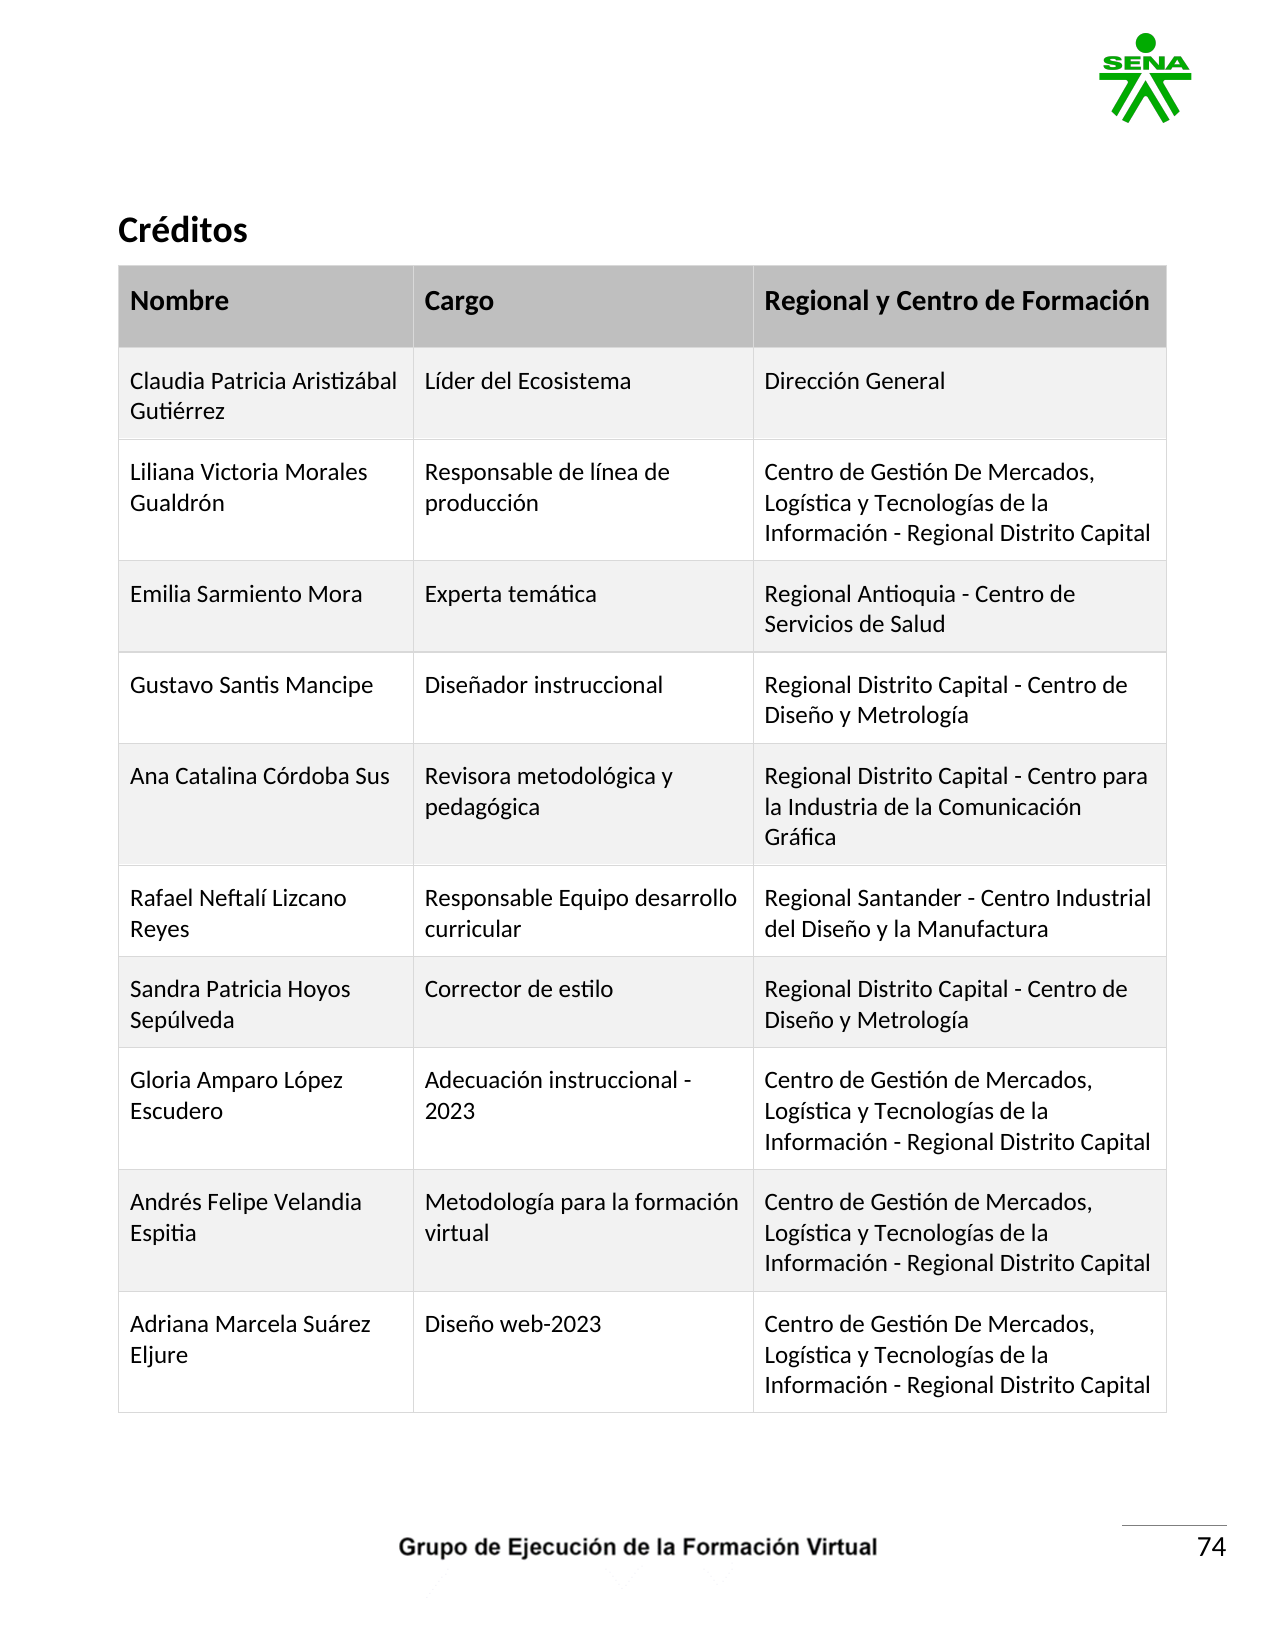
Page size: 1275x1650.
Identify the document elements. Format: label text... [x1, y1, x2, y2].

picture [0, 1486, 1275, 1598]
table_cell Gustavo Santis Mancipe [119, 653, 413, 743]
table_cell Responsable Equipo desarrollo curricular [414, 866, 753, 956]
table_cell Regional Distrito Capital - Centro de Diseño y Metrología [754, 957, 1166, 1047]
table_cell Diseño web-2023 [414, 1292, 753, 1412]
table_cell Centro de Gestión de Mercados, Logística y Tecnologías de la Información - Regional Distrito Capital [754, 1170, 1166, 1291]
picture [1099, 33, 1192, 123]
table_cell Centro de Gestión De Mercados, Logística y Tecnologías de la Información - Regional Distrito Capital [754, 1292, 1166, 1412]
table_cell Adriana Marcela Suárez Eljure [119, 1292, 413, 1412]
table_cell Ana Catalina Córdoba Sus [119, 744, 413, 864]
table_cell Dirección General [754, 348, 1166, 438]
table_cell Revisora metodológica y pedagógica [414, 744, 753, 864]
table_cell Emilia Sarmiento Mora [119, 561, 413, 651]
table_header Nombre [119, 266, 413, 347]
table_cell Experta temática [414, 561, 753, 651]
table_cell Centro de Gestión De Mercados, Logística y Tecnologías de la Información - Regional Distrito Capital [754, 440, 1166, 560]
table_cell Metodología para la formación virtual [414, 1170, 753, 1291]
table_cell Andrés Felipe Velandia Espitia [119, 1170, 413, 1291]
table_cell Regional Santander - Centro Industrial del Diseño y la Manufactura [754, 866, 1166, 956]
table_cell Regional Distrito Capital - Centro para la Industria de la Comunicación Gráfica [754, 744, 1166, 864]
text Créditos [118, 206, 1157, 252]
table_cell Corrector de estilo [414, 957, 753, 1047]
table_cell Rafael Neftalí Lizcano Reyes [119, 866, 413, 956]
table_cell Claudia Patricia Aristizábal Gutiérrez [119, 348, 413, 438]
table_cell Gloria Amparo López Escudero [119, 1048, 413, 1169]
table_cell Responsable de línea de producción [414, 440, 753, 560]
table_cell Adecuación instruccional - 2023 [414, 1048, 753, 1169]
table_cell Regional Distrito Capital - Centro de Diseño y Metrología [754, 653, 1166, 743]
table_header Cargo [414, 266, 753, 347]
table_cell Sandra Patricia Hoyos Sepúlveda [119, 957, 413, 1047]
table_cell Regional Antioquia - Centro de Servicios de Salud [754, 561, 1166, 651]
table_cell Centro de Gestión de Mercados, Logística y Tecnologías de la Información - Regional Distrito Capital [754, 1048, 1166, 1169]
table_cell Diseñador instruccional [414, 653, 753, 743]
table_header Regional y Centro de Formación [754, 266, 1166, 347]
table_cell Líder del Ecosistema [414, 348, 753, 438]
table_cell Liliana Victoria Morales Gualdrón [119, 440, 413, 560]
